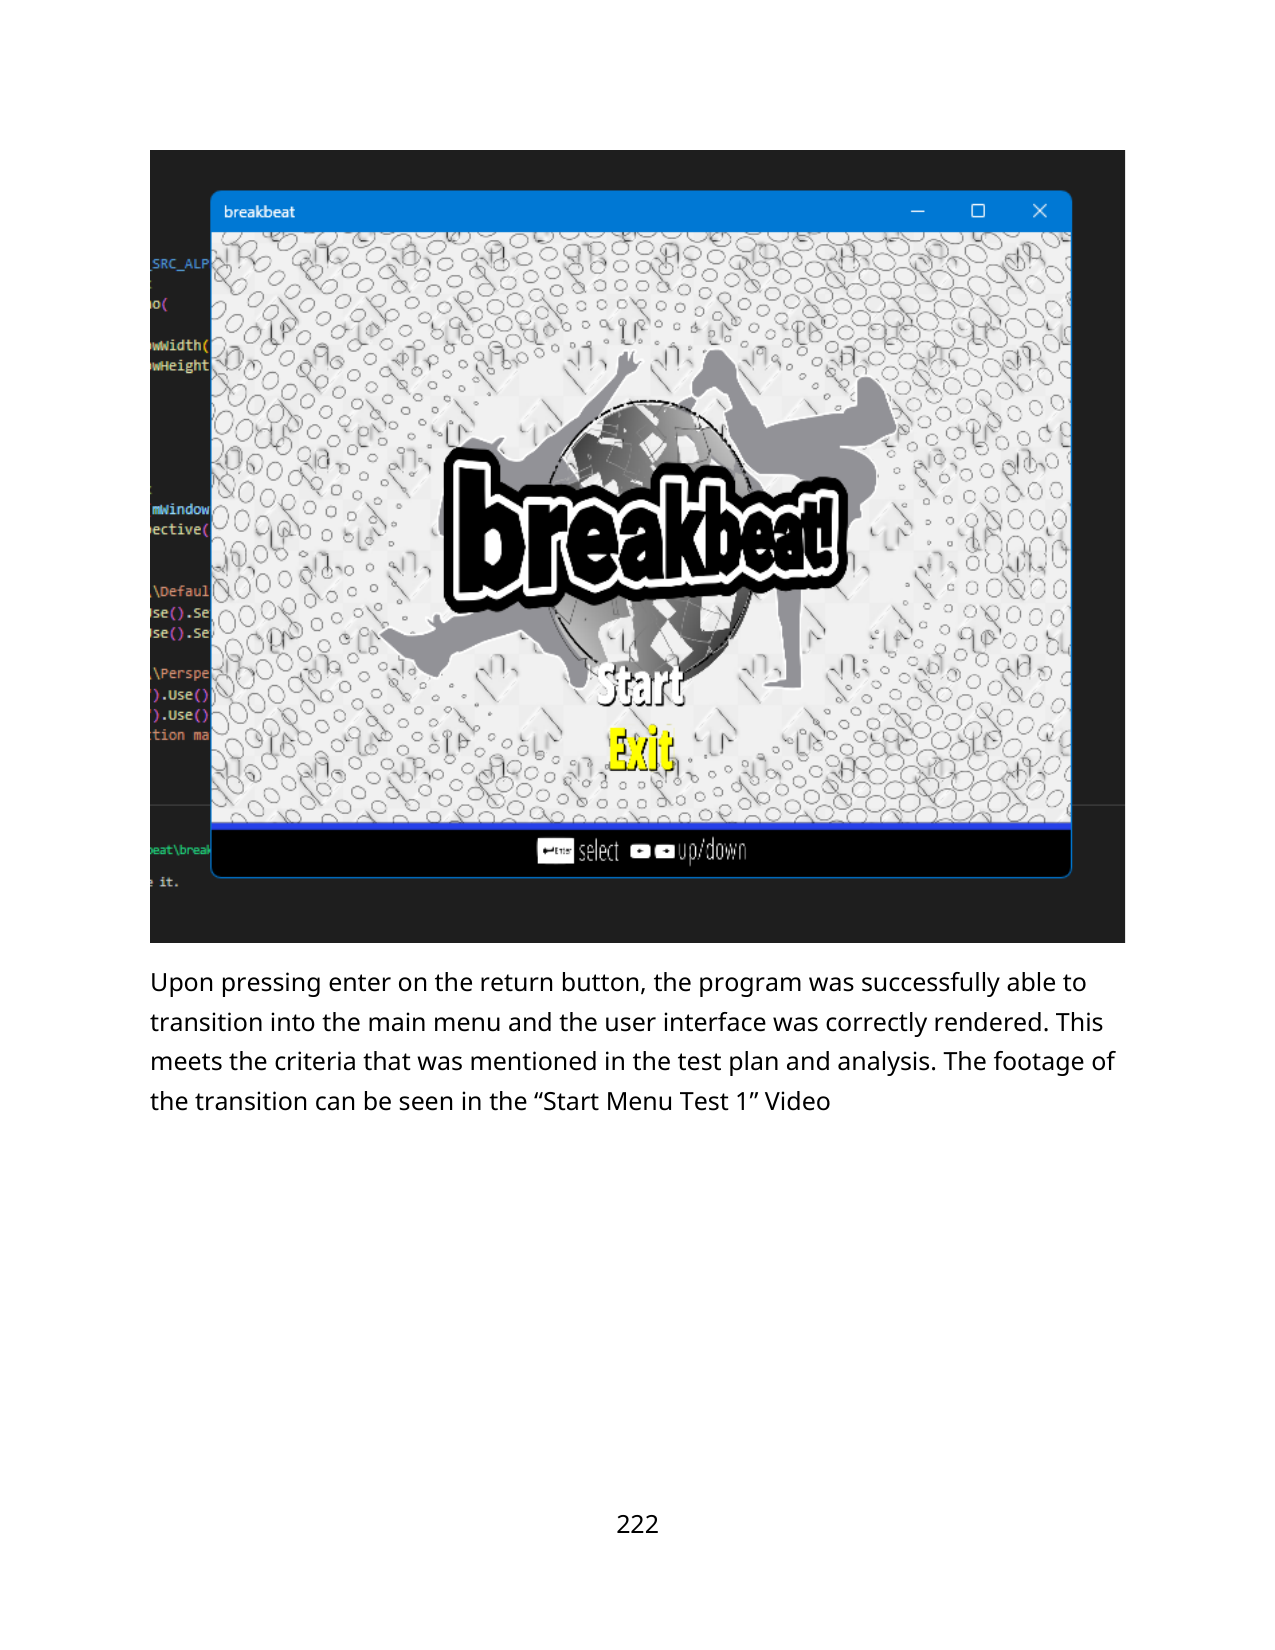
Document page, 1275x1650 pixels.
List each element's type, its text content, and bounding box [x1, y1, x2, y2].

picture [150, 150, 1125, 943]
text Upon pressing enter on the return button, the program was successfully able to transition into the main menu and the user interface was correctly rendered. This meets the criteria that was mentioned in the test plan and analysis. The footage of the transition can be seen in the “Start Menu Test 1” Video [150, 965, 1125, 1117]
